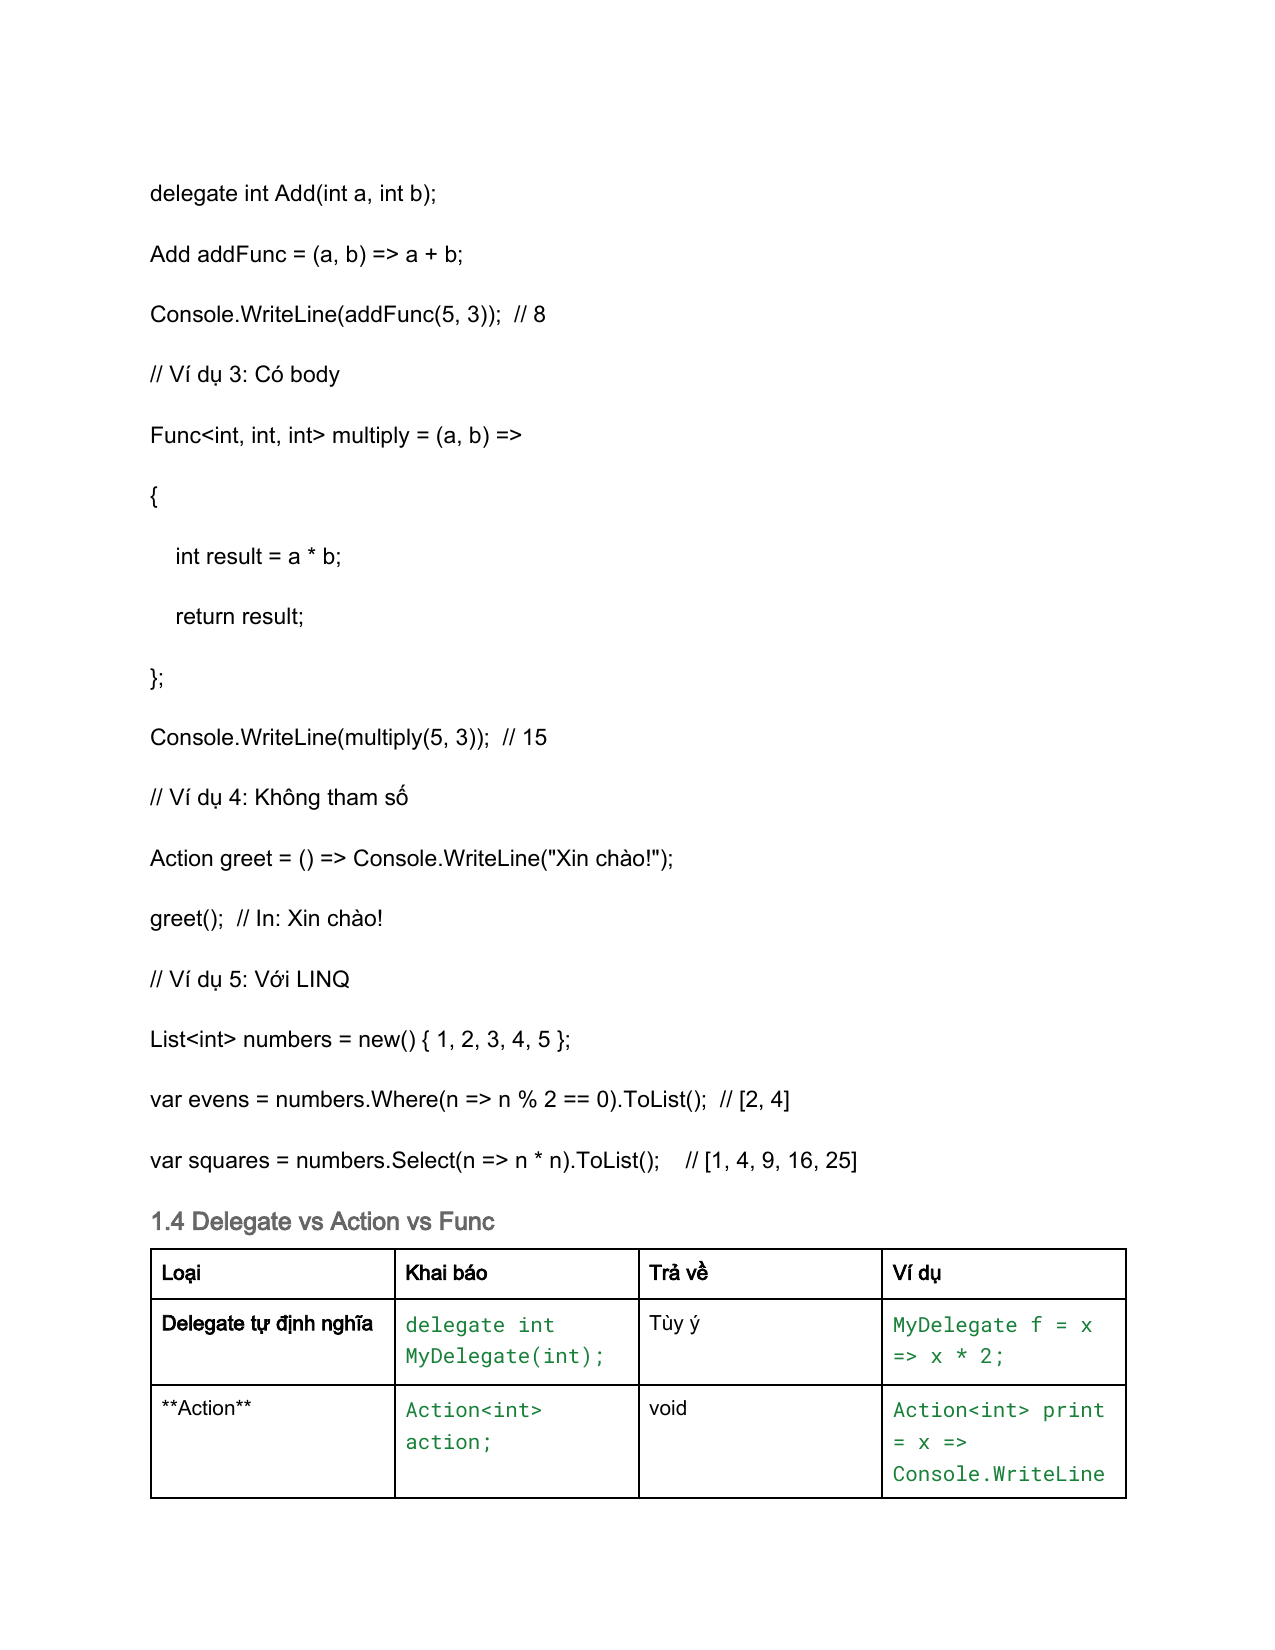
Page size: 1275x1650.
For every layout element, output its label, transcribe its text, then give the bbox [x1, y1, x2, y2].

table_header Khai báo [396, 1250, 638, 1298]
text var evens = numbers.Where(n => n % 2 == 0).ToList(); // [2, 4] [150, 1086, 1125, 1113]
text Action greet = () => Console.WriteLine("Xin chào!"); [150, 845, 1125, 871]
text Console.WriteLine(multiply(5, 3)); // 15 [150, 724, 1125, 750]
table_cell MyDelegate f = x => x * 2; [883, 1300, 1125, 1383]
text Func<int, int, int> multiply = (a, b) => [150, 422, 1125, 448]
text { [150, 482, 1125, 509]
table_cell Tùy ý [640, 1300, 881, 1383]
table_header Loại [152, 1250, 394, 1298]
table_cell Action<int> action; [396, 1386, 638, 1497]
subtitle 1.4 Delegate vs Action vs Func [150, 1206, 1125, 1235]
table_header Trả về [640, 1250, 881, 1298]
text greet(); // In: Xin chào! [150, 905, 1125, 932]
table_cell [883, 1386, 1125, 1497]
text }; [150, 663, 1125, 690]
text // Ví dụ 3: Có body [150, 361, 1125, 388]
table_cell **Action** [152, 1386, 394, 1497]
table_cell Delegate tự định nghĩa [152, 1300, 394, 1383]
text List<int> numbers = new() { 1, 2, 3, 4, 5 }; [150, 1026, 1125, 1052]
table_cell void [640, 1386, 881, 1497]
text int result = a * b; [150, 543, 1125, 569]
table_cell delegate int MyDelegate(int); [396, 1300, 638, 1383]
text // Ví dụ 5: Với LINQ [150, 966, 1125, 992]
text delegate int Add(int a, int b); [150, 180, 1125, 207]
text var squares = numbers.Select(n => n * n).ToList(); // [1, 4, 9, 16, 25] [150, 1147, 1125, 1173]
text Add addFunc = (a, b) => a + b; [150, 241, 1125, 267]
text // Ví dụ 4: Không tham số [150, 784, 1125, 811]
table_header Ví dụ [883, 1250, 1125, 1298]
text Console.WriteLine(addFunc(5, 3)); // 8 [150, 301, 1125, 327]
text return result; [150, 603, 1125, 629]
